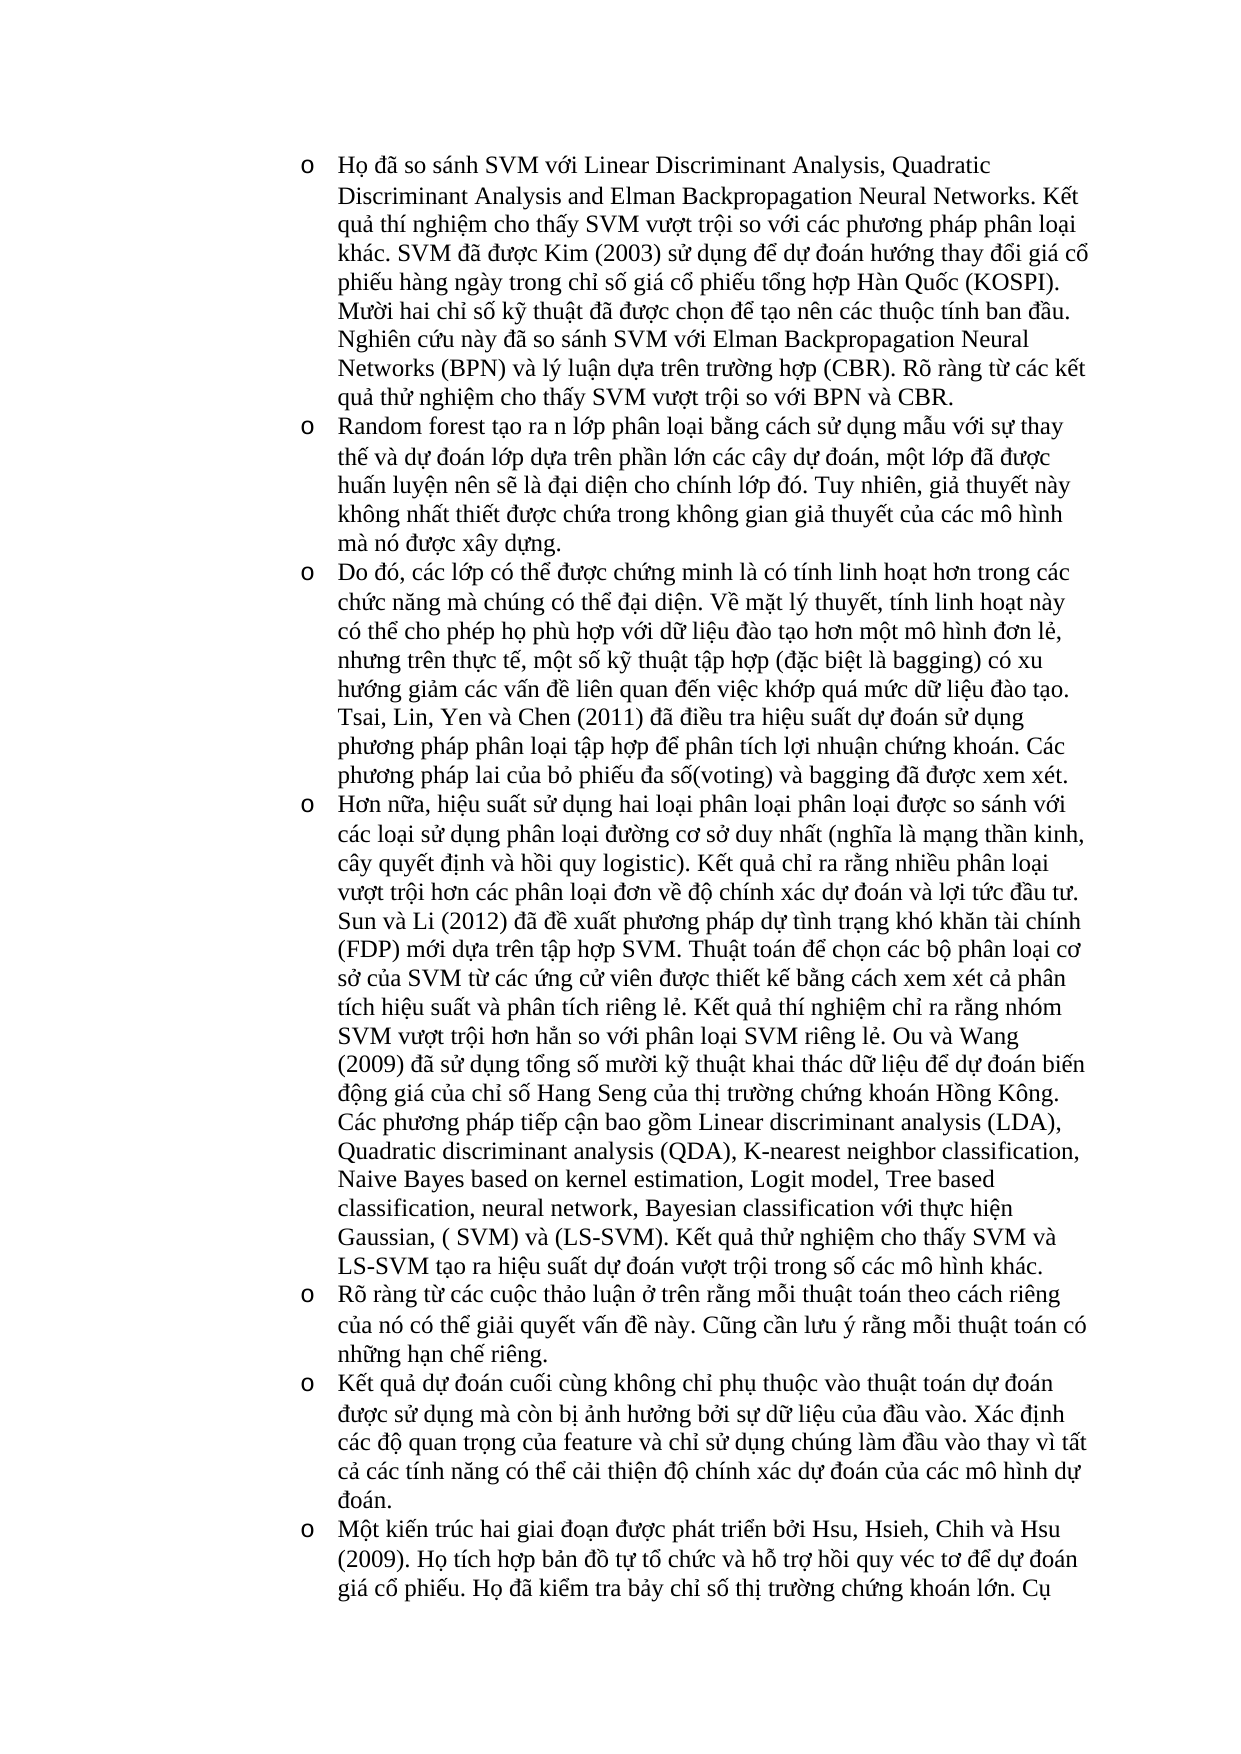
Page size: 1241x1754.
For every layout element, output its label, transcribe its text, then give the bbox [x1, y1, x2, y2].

list Kết quả dự đoán cuối cùng không chỉ phụ thuộc vào thuật toán dự đoán được sử dụng mà còn bị ảnh hưởng bởi sự dữ liệu của đầu vào. Xác định các độ quan trọng của feature và chỉ sử dụng chúng làm đầu vào thay vì tất cả các tính năng có thể cải thiện độ chính xác dự đoán của các mô hình dự đoán. [300, 1368, 1090, 1514]
list Hơn nữa, hiệu suất sử dụng hai loại phân loại phân loại được so sánh với các loại sử dụng phân loại đường cơ sở duy nhất (nghĩa là mạng thần kinh, cây quyết định và hồi quy logistic). Kết quả chỉ ra rằng nhiều phân loại vượt trội hơn các phân loại đơn về độ chính xác dự đoán và lợi tức đầu tư. Sun và Li (2012) đã đề xuất phương pháp dự tình trạng khó khăn tài chính (FDP) mới dựa trên tập hợp SVM. Thuật toán để chọn các bộ phân loại cơ sở của SVM từ các ứng cử viên được thiết kế bằng cách xem xét cả phân tích hiệu suất và phân tích riêng lẻ. Kết quả thí nghiệm chỉ ra rằng nhóm SVM vượt trội hơn hẳn so với phân loại SVM riêng lẻ. Ou và Wang (2009) đã sử dụng tổng số mười kỹ thuật khai thác dữ liệu để dự đoán biến động giá của chỉ số Hang Seng của thị trường chứng khoán Hồng Kông. Các phương pháp tiếp cận bao gồm Linear discriminant analysis (LDA), Quadratic discriminant analysis (QDA), K-nearest neighbor classification, Naive Bayes based on kernel estimation, Logit model, Tree based classification, neural network, Bayesian classification với thực hiện Gaussian, ( SVM) và (LS-SVM). Kết quả thử nghiệm cho thấy SVM và LS-SVM tạo ra hiệu suất dự đoán vượt trội trong số các mô hình khác. [300, 789, 1090, 1279]
list Do đó, các lớp có thể được chứng minh là có tính linh hoạt hơn trong các chức năng mà chúng có thể đại diện. Về mặt lý thuyết, tính linh hoạt này có thể cho phép họ phù hợp với dữ liệu đào tạo hơn một mô hình đơn lẻ, nhưng trên thực tế, một số kỹ thuật tập hợp (đặc biệt là bagging) có xu hướng giảm các vấn đề liên quan đến việc khớp quá mức dữ liệu đào tạo. Tsai, Lin, Yen và Chen (2011) đã điều tra hiệu suất dự đoán sử dụng phương pháp phân loại tập hợp để phân tích lợi nhuận chứng khoán. Các phương pháp lai của bỏ phiếu đa số(voting) và bagging đã được xem xét. [300, 557, 1090, 789]
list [300, 1514, 1090, 1602]
list Họ đã so sánh SVM với Linear Discriminant Analysis, Quadratic Discriminant Analysis and Elman Backpropagation Neural Networks. Kết quả thí nghiệm cho thấy SVM vượt trội so với các phương pháp phân loại khác. SVM đã được Kim (2003) sử dụng để dự đoán hướng thay đổi giá cổ phiếu hàng ngày trong chỉ số giá cổ phiếu tổng hợp Hàn Quốc (KOSPI). Mười hai chỉ số kỹ thuật đã được chọn để tạo nên các thuộc tính ban đầu. Nghiên cứu này đã so sánh SVM với Elman Backpropagation Neural Networks (BPN) và lý luận dựa trên trường hợp (CBR). Rõ ràng từ các kết quả thử nghiệm cho thấy SVM vượt trội so với BPN và CBR. [300, 150, 1090, 411]
list Random forest tạo ra n lớp phân loại bằng cách sử dụng mẫu với sự thay thế và dự đoán lớp dựa trên phần lớn các cây dự đoán, một lớp đã được huấn luyện nên sẽ là đại diện cho chính lớp đó. Tuy nhiên, giả thuyết này không nhất thiết được chứa trong không gian giả thuyết của các mô hình mà nó được xây dựng. [300, 411, 1090, 557]
list Rõ ràng từ các cuộc thảo luận ở trên rằng mỗi thuật toán theo cách riêng của nó có thể giải quyết vấn đề này. Cũng cần lưu ý rằng mỗi thuật toán có những hạn chế riêng. [300, 1279, 1090, 1368]
